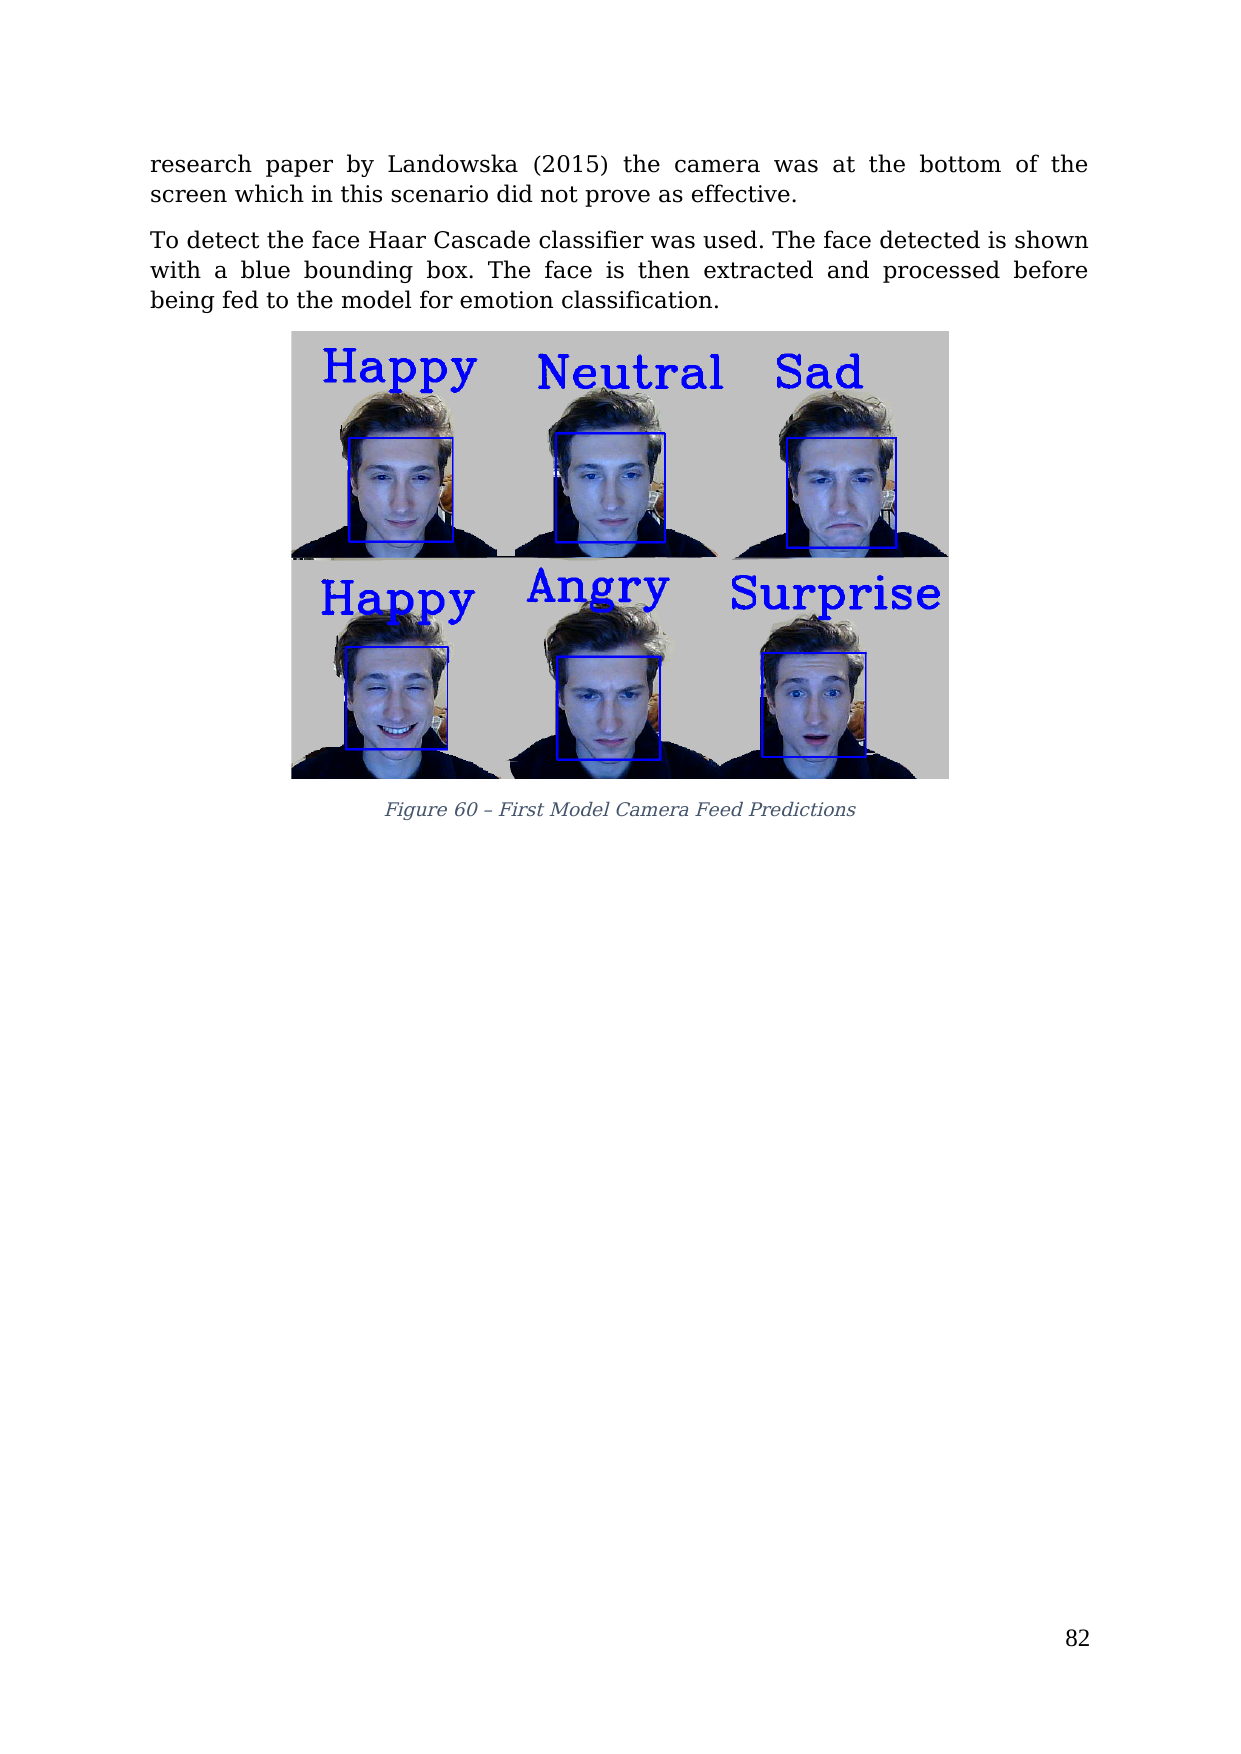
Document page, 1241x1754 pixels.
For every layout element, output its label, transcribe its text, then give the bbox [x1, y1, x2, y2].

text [150, 150, 1090, 207]
text To detect the face Haar Cascade classifier was used. The face detected is shown with a blue bounding box. The face is then extracted and processed before being fed to the model for emotion classification. [150, 226, 1090, 313]
picture [291, 331, 949, 779]
text Figure 60 – First Model Camera Feed Predictions [150, 797, 1090, 820]
